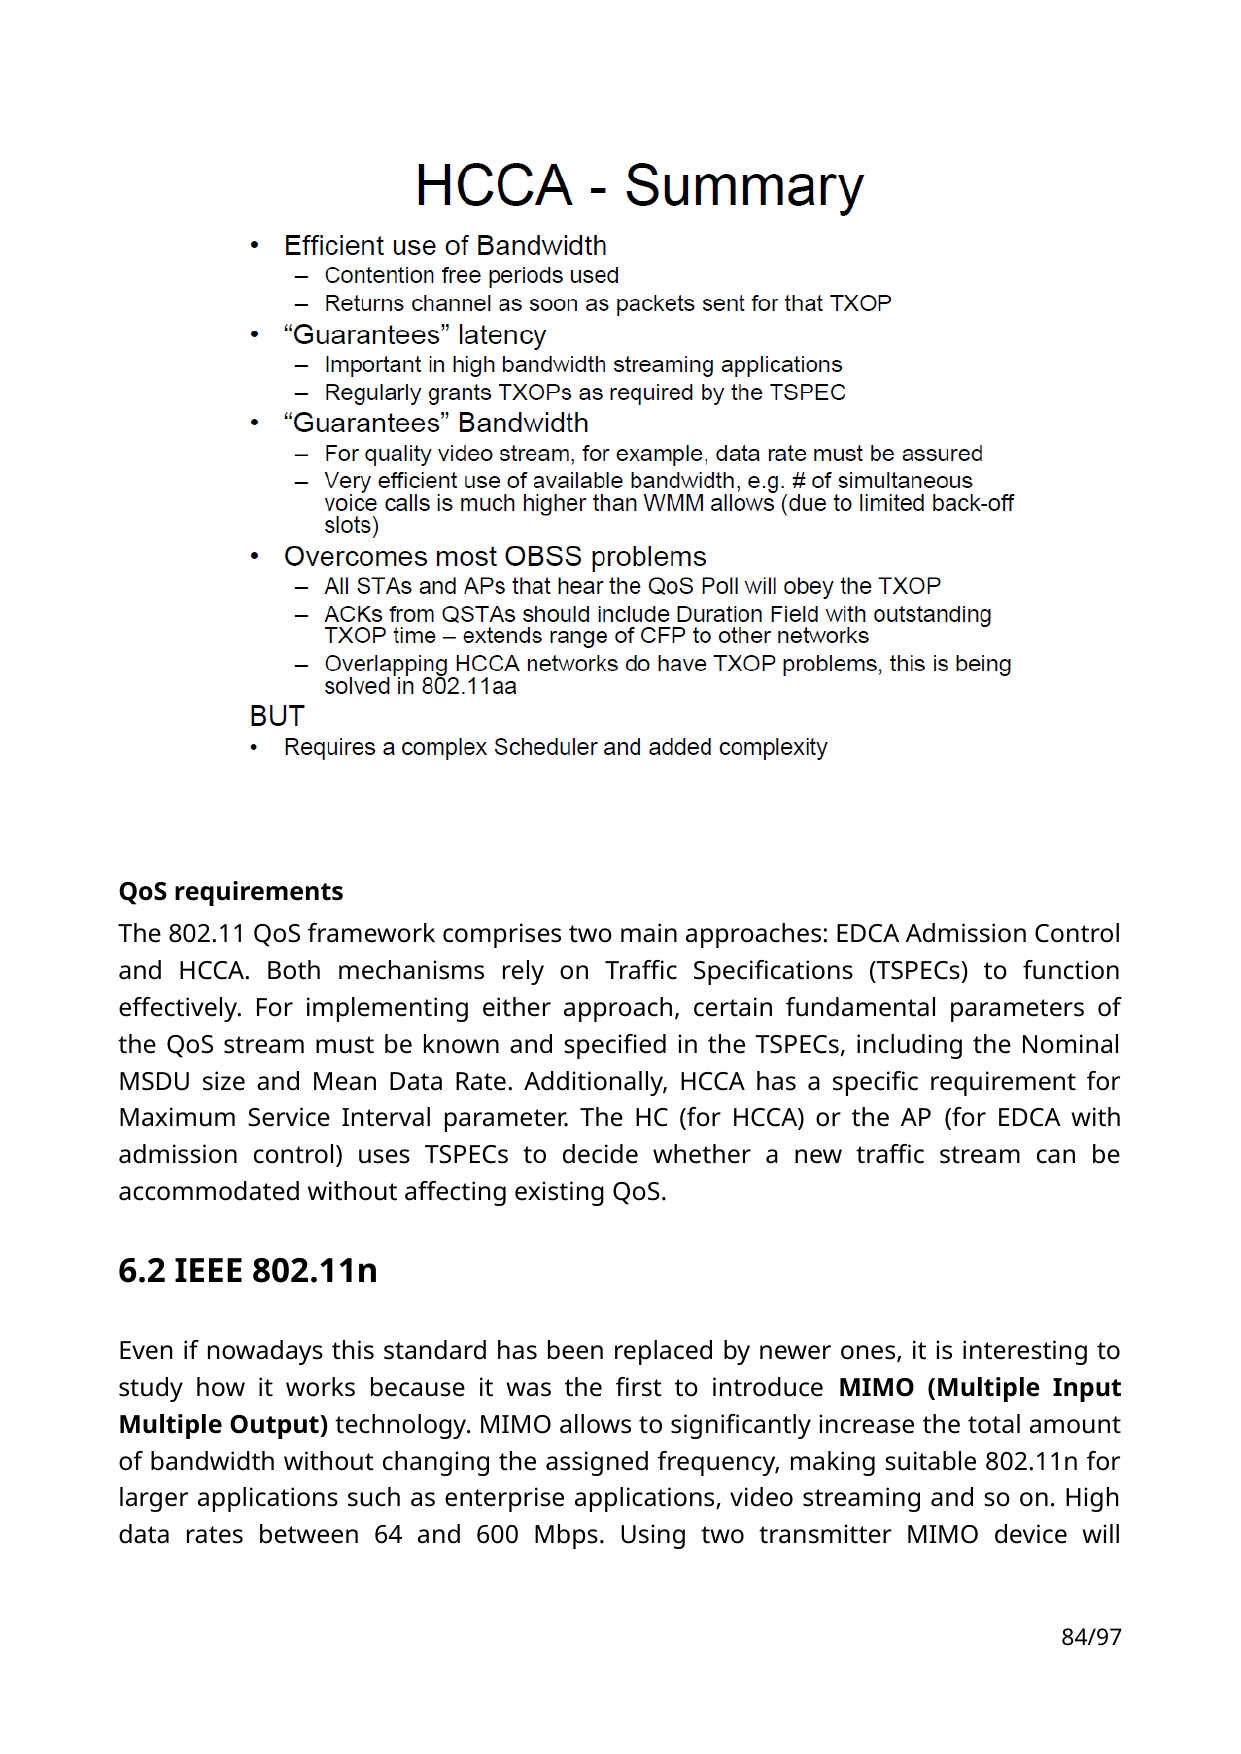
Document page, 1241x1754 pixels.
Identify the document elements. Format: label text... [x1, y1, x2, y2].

text The 802.11 QoS framework comprises two main approaches: EDCA Admission Control and HCCA. Both mechanisms rely on Traffic Specifications (TSPECs) to function effectively. For implementing either approach, certain fundamental parameters of the QoS stream must be known and specified in the TSPECs, including the Nominal MSDU size and Mean Data Rate. Additionally, HCCA has a specific requirement for Maximum Service Interval parameter. The HC (for HCCA) or the AP (for EDCA with admission control) uses TSPECs to decide whether a new traffic stream can be accommodated without affecting existing QoS. [118, 916, 1122, 1208]
text QoS requirements [118, 873, 1122, 907]
subtitle 6.2 IEEE 802.11n [118, 1247, 1122, 1292]
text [118, 1333, 1122, 1551]
